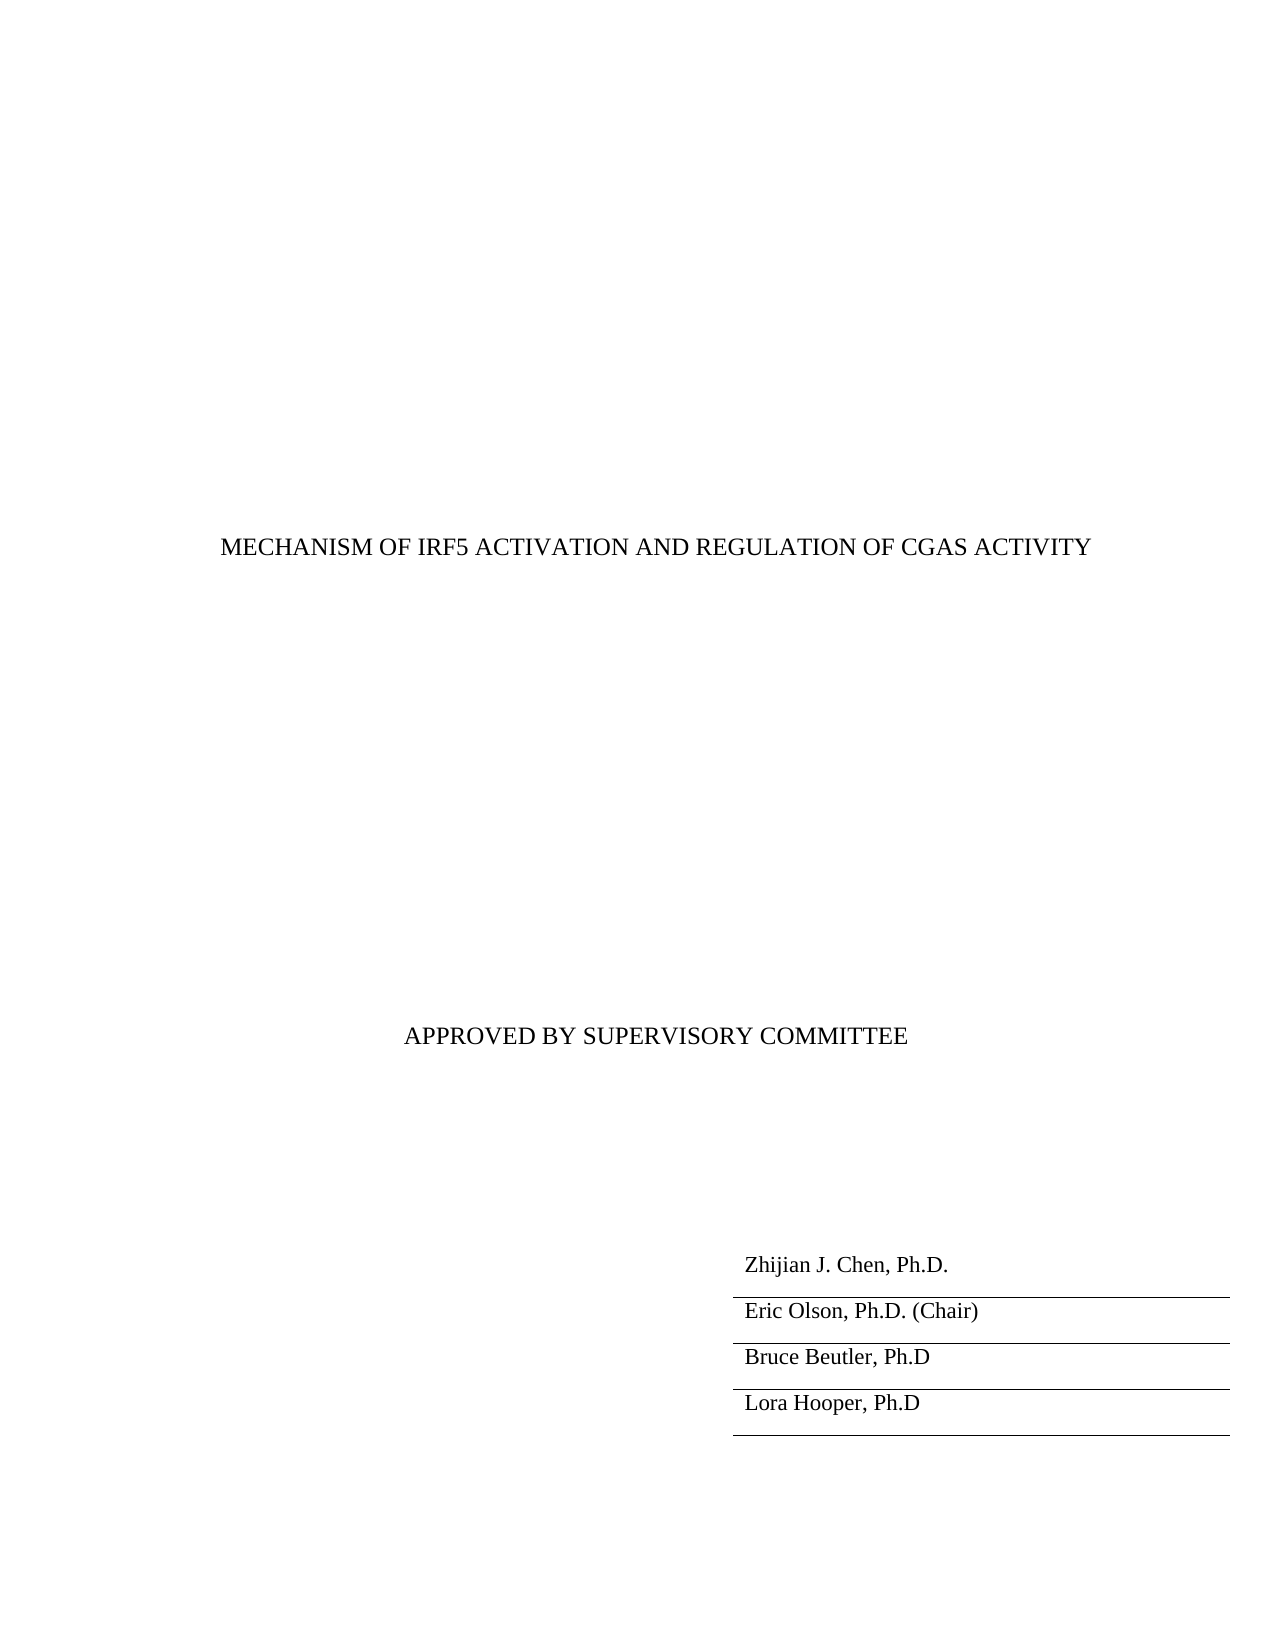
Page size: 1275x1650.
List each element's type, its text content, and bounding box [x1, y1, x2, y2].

table_cell Lora Hooper, Ph.D [733, 1390, 1230, 1434]
table_cell Eric Olson, Ph.D. (Chair) [733, 1298, 1230, 1343]
text Approved by supervisory committee [187, 1021, 1125, 1050]
table_header Zhijian J. Chen, Ph.D. [733, 1251, 1230, 1297]
text MECHANISM OF IRF5 ACTIVATION AND REGULATION OF Cgas activity [187, 532, 1125, 561]
table_cell Bruce Beutler, Ph.D [733, 1344, 1230, 1389]
